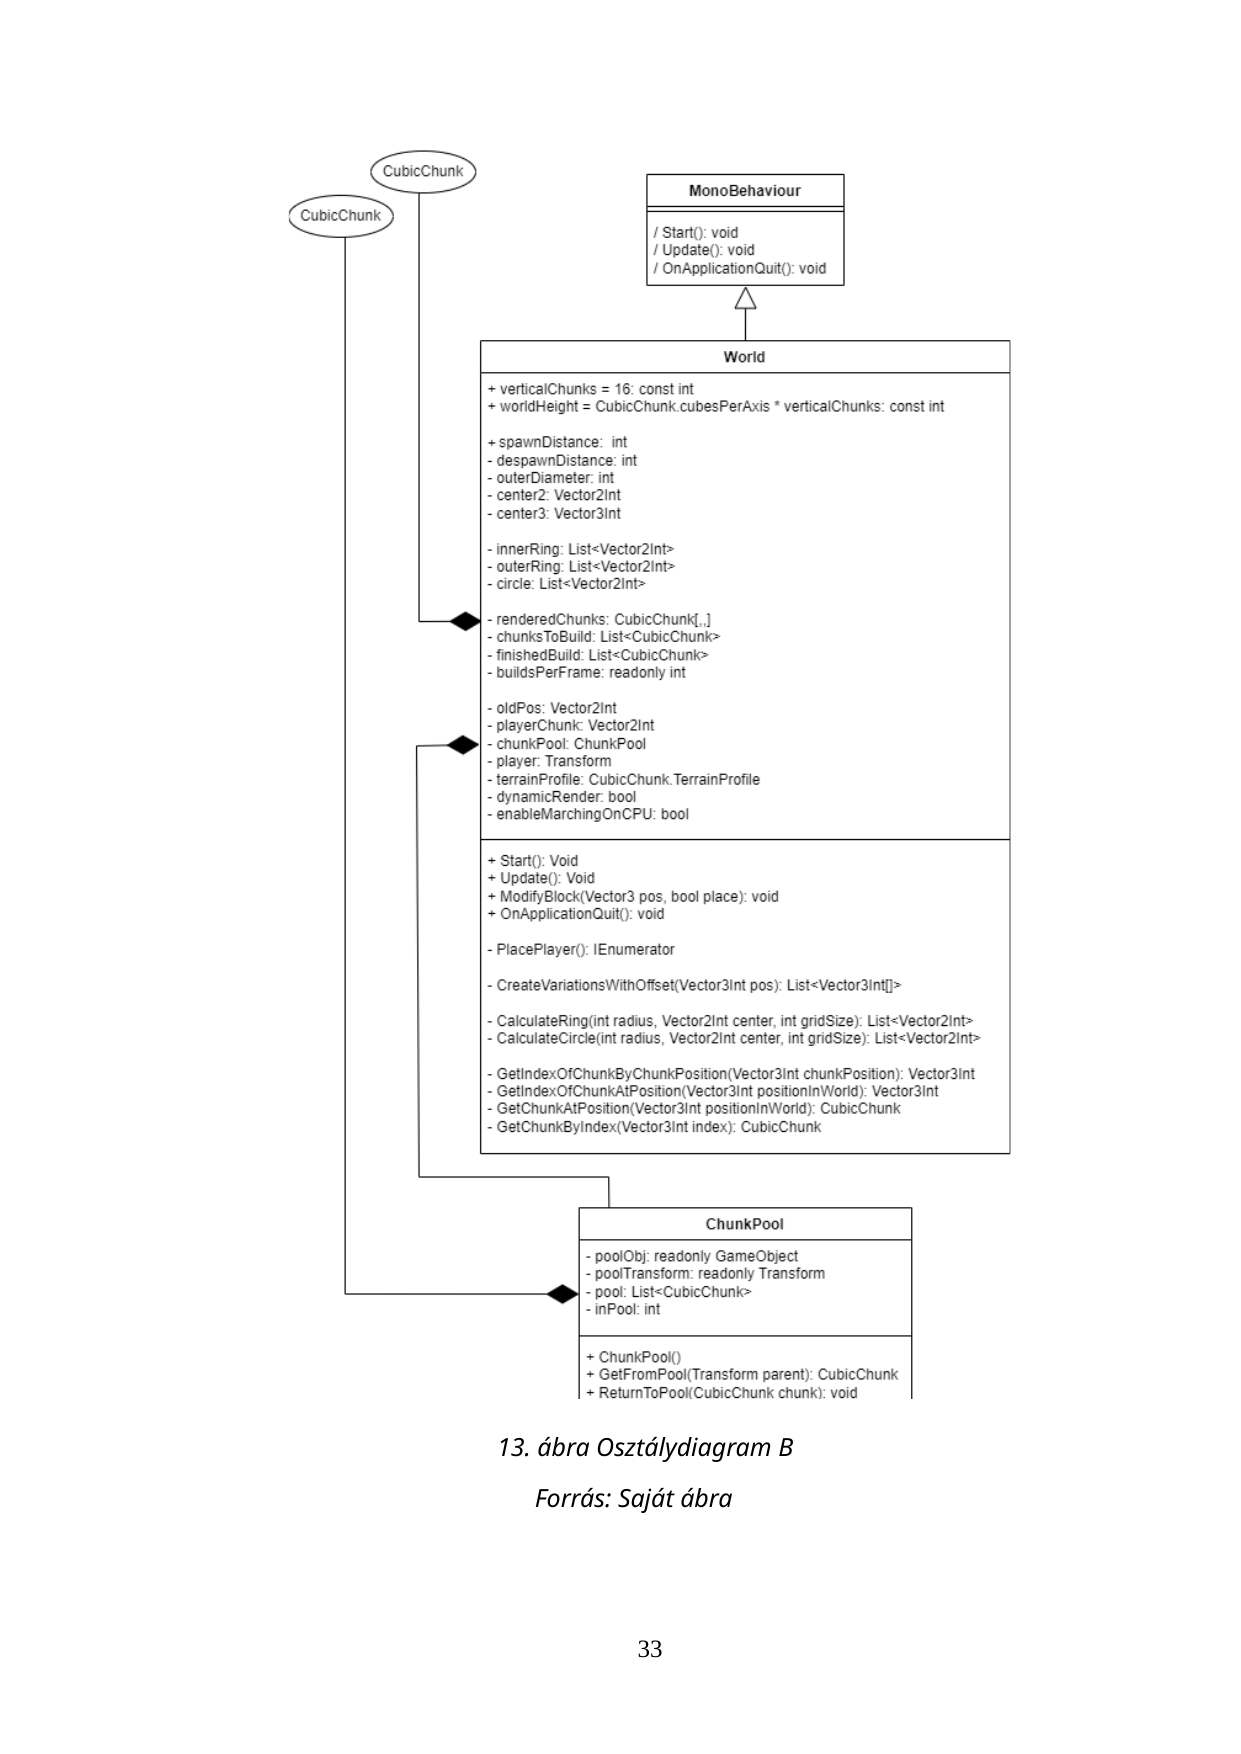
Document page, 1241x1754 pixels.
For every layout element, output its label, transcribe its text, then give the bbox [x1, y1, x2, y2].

picture [288, 147, 1011, 1399]
